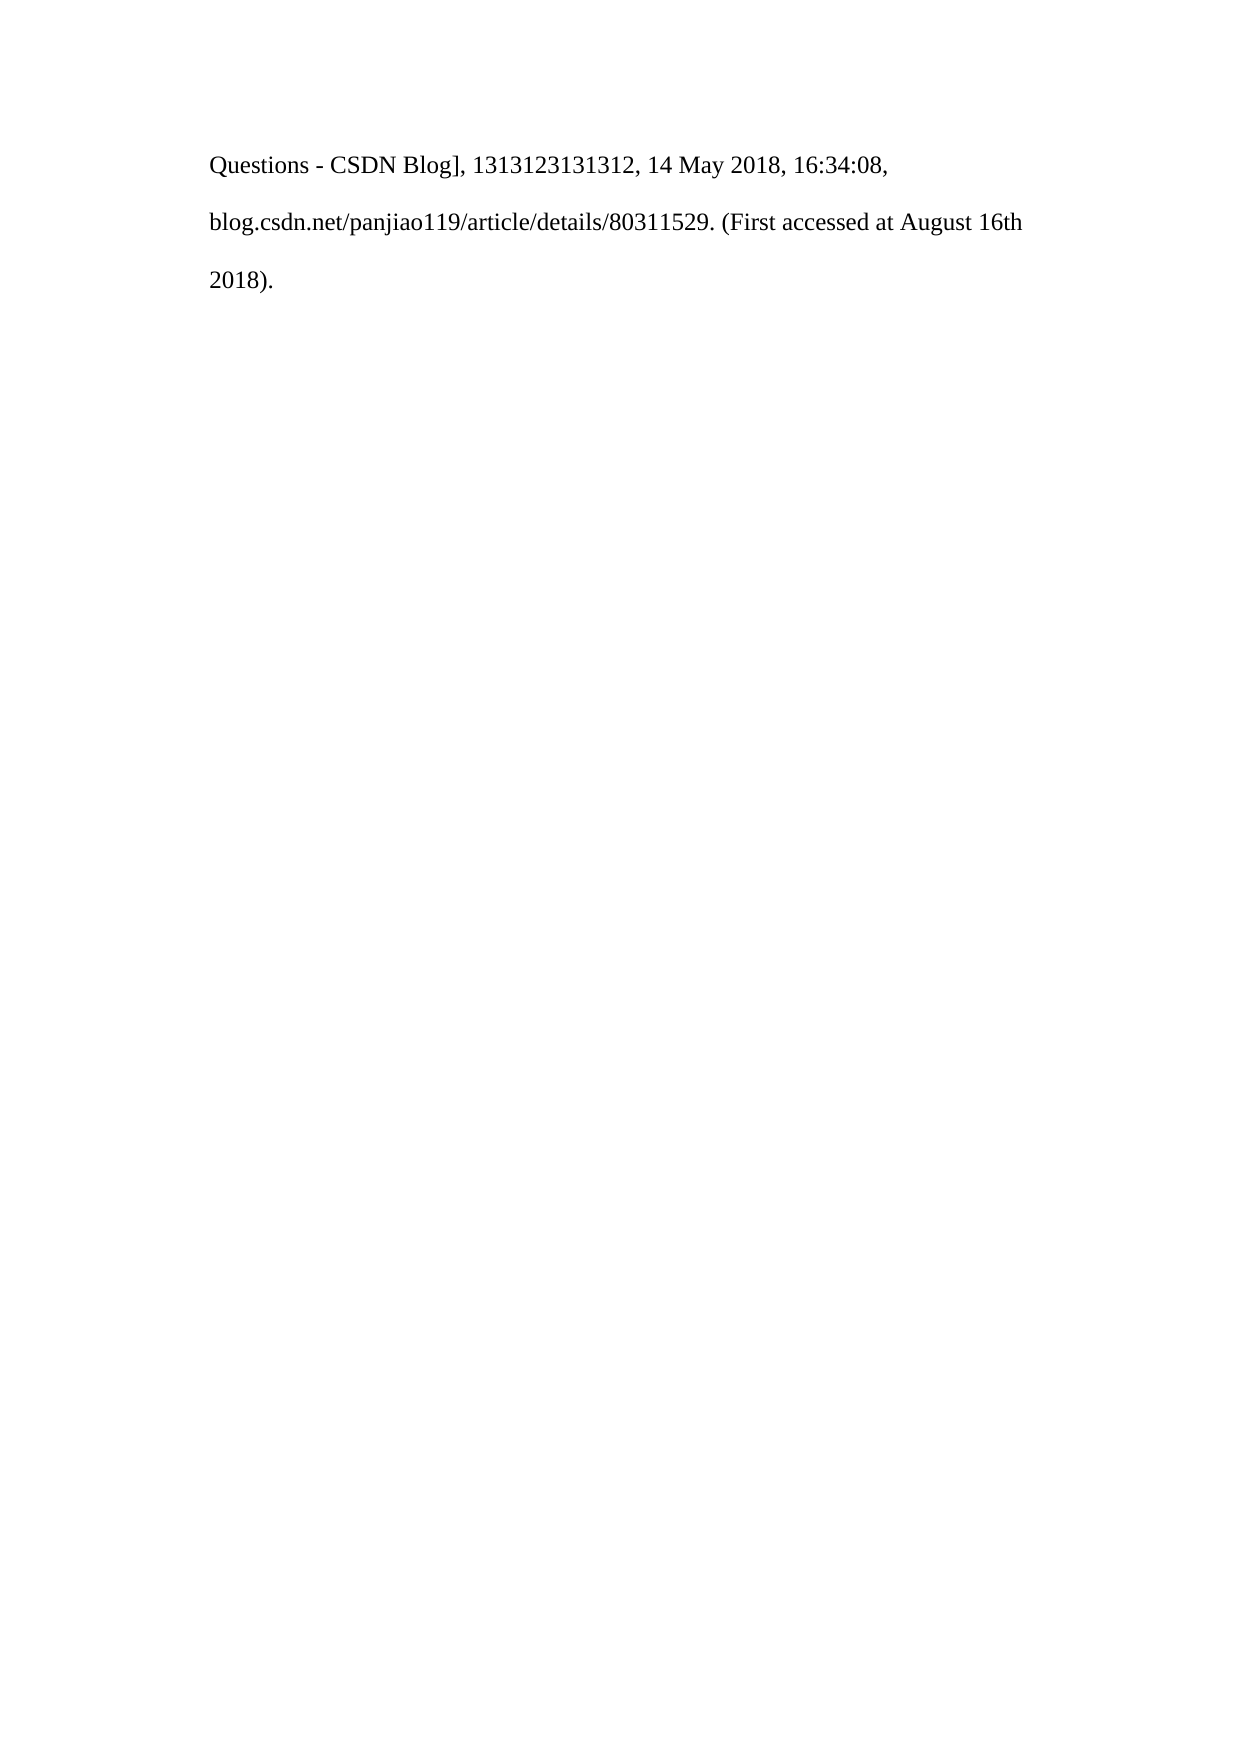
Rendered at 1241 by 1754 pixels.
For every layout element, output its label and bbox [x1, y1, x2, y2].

text [150, 150, 1090, 294]
